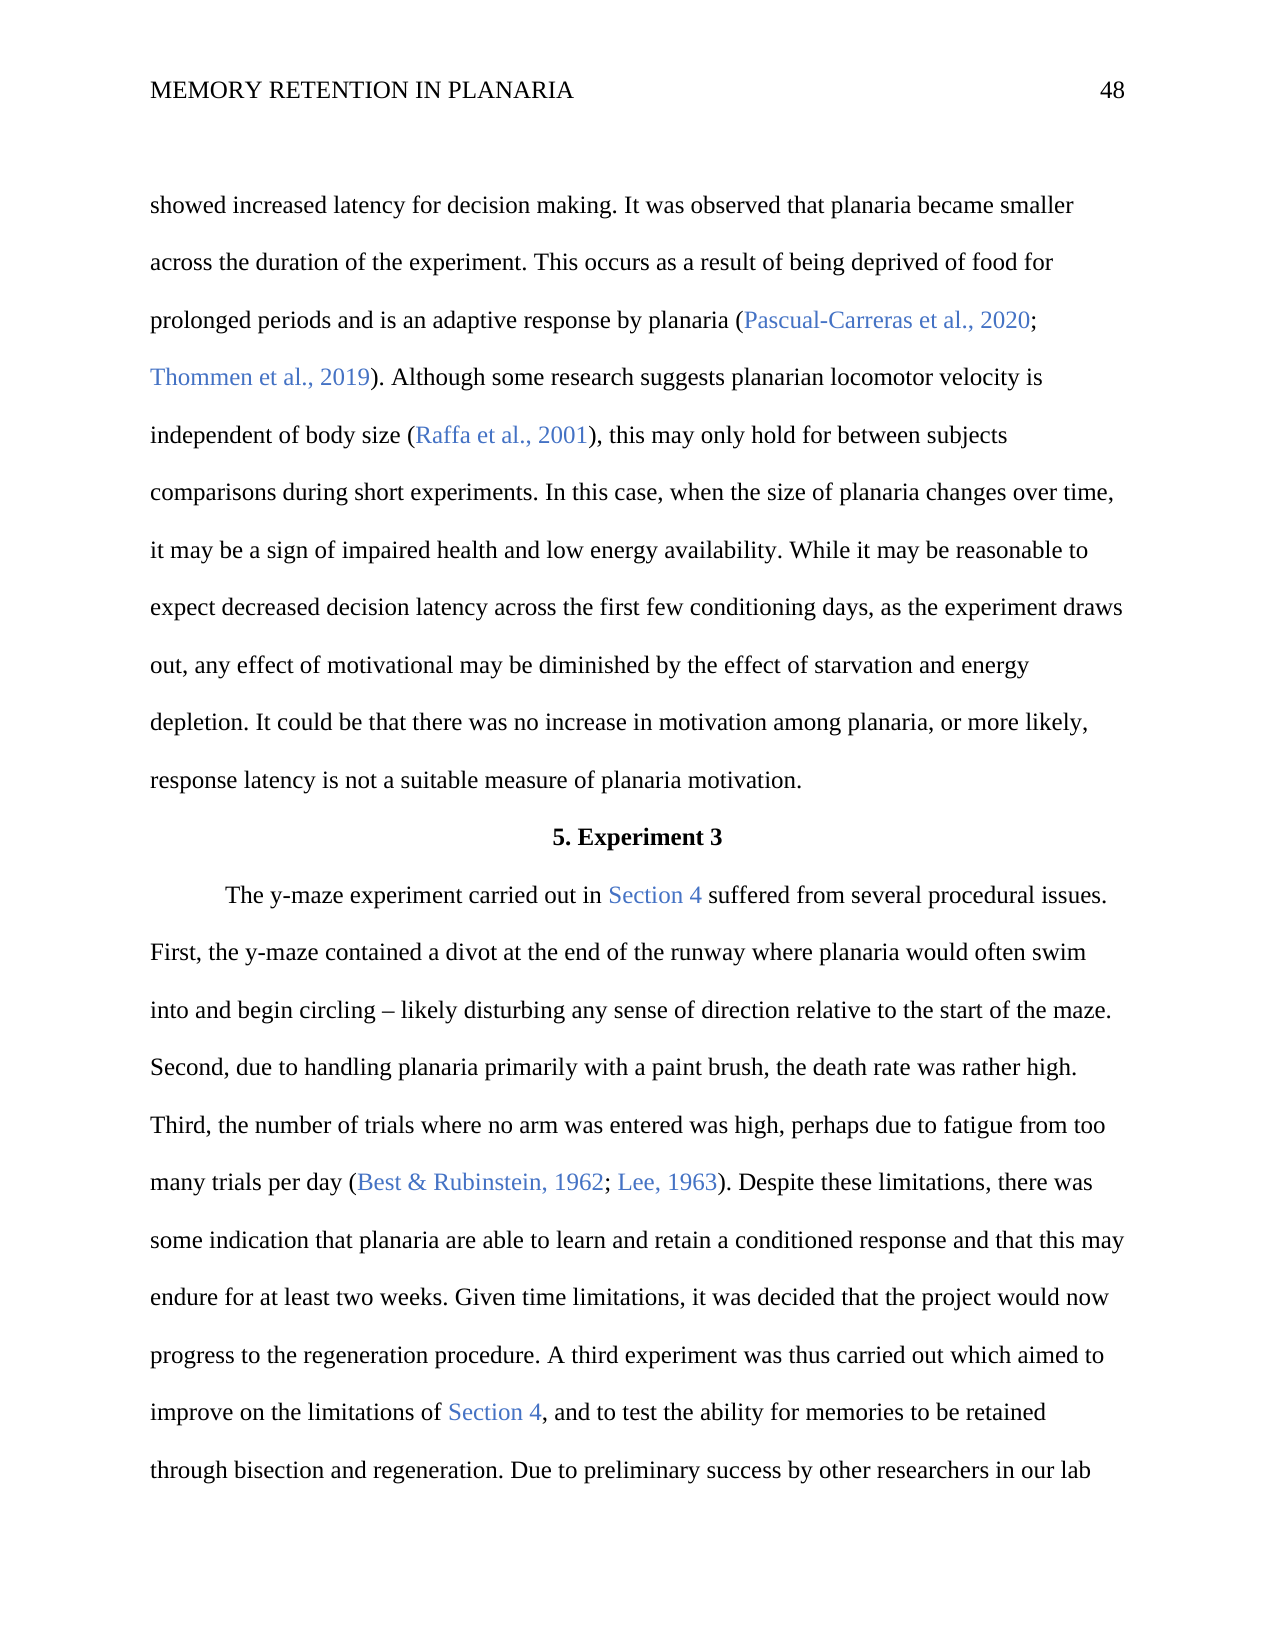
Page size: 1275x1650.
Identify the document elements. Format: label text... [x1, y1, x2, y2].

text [150, 880, 1125, 1484]
subtitle 5. Experiment 3 [150, 822, 1125, 851]
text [150, 190, 1125, 794]
